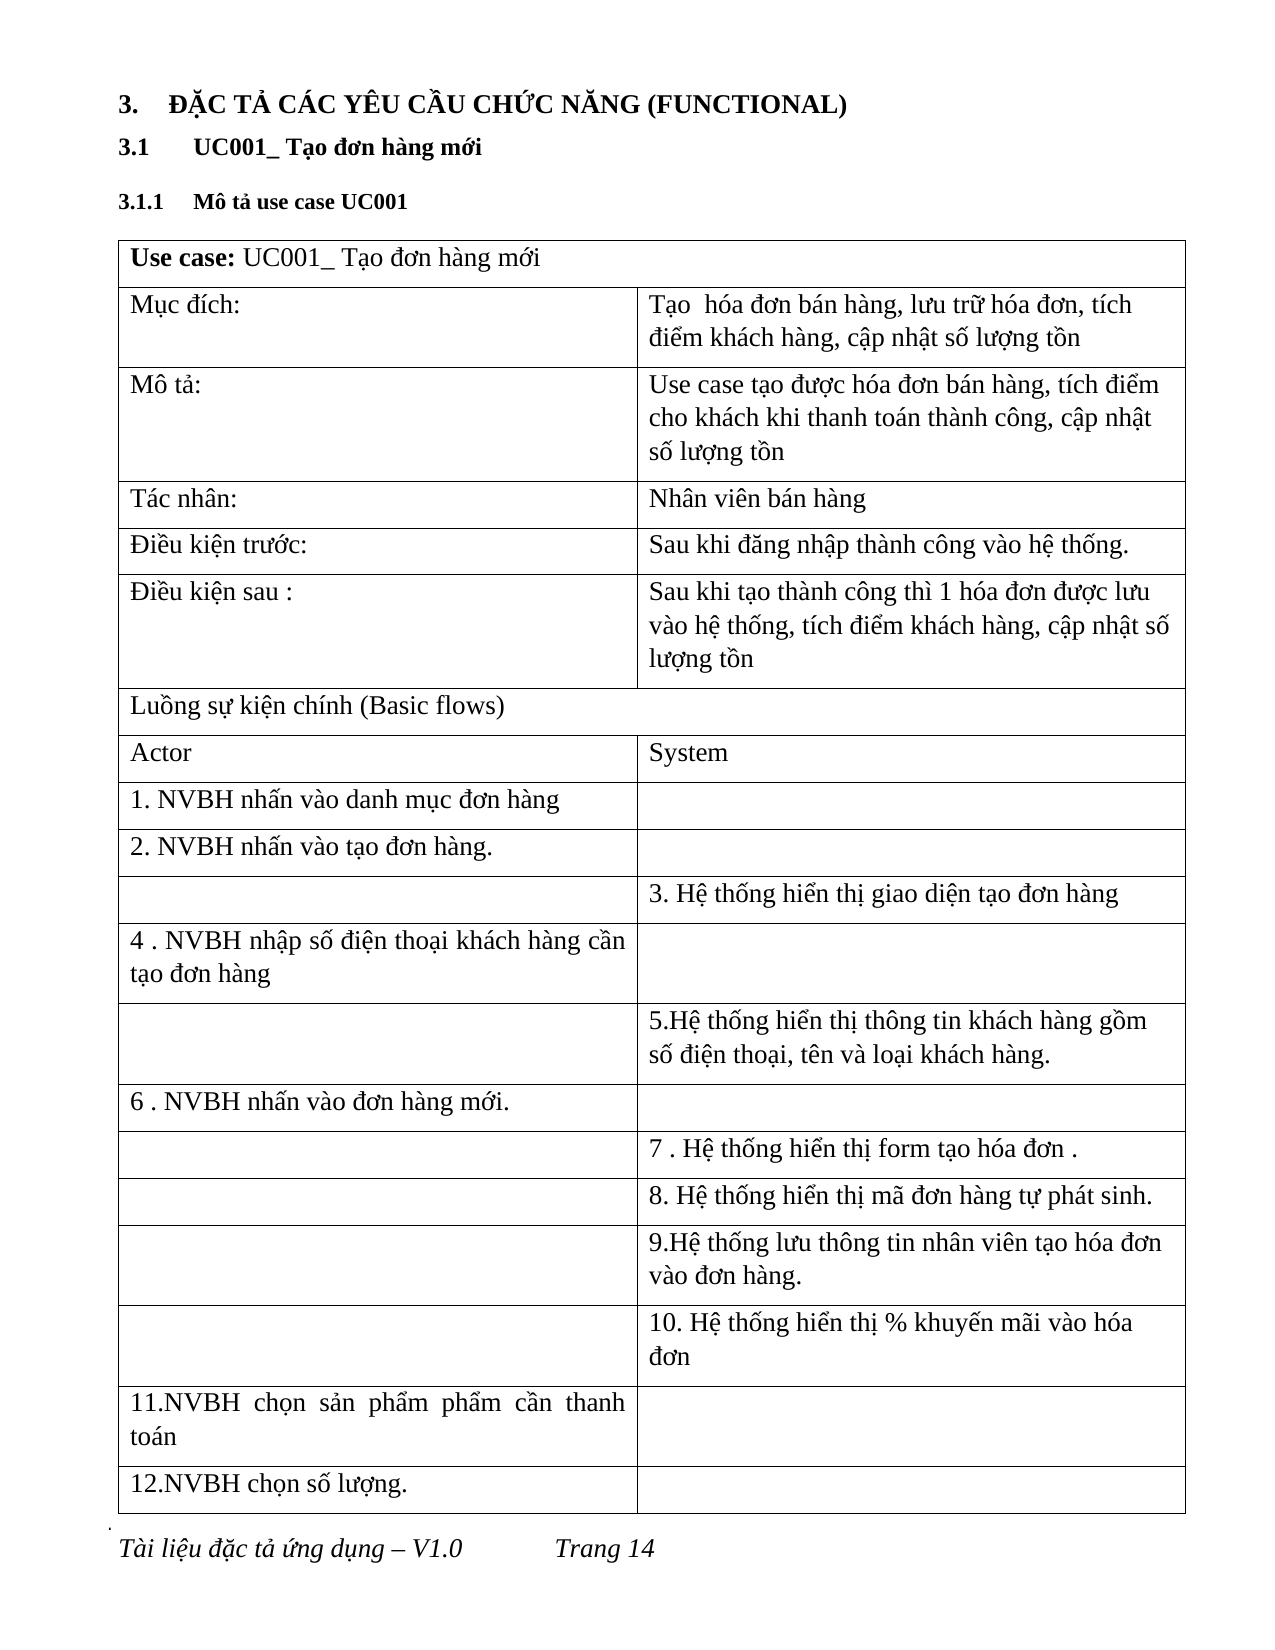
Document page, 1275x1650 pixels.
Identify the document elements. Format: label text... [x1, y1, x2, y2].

table_cell [119, 1132, 637, 1178]
table_cell [638, 830, 1185, 876]
table_cell Điều kiện trước: [119, 529, 637, 574]
table_cell 1. NVBH nhấn vào danh mục đơn hàng [119, 783, 637, 829]
table_cell [638, 1085, 1185, 1131]
table_cell 11.NVBH chọn sản phẩm phẩm cần thanh toán [119, 1387, 637, 1466]
table_cell 5.Hệ thống hiển thị thông tin khách hàng gồm số điện thoại, tên và loại khách hàng. [638, 1004, 1185, 1084]
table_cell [119, 1467, 637, 1513]
table_cell [638, 783, 1185, 829]
table_cell 6 . NVBH nhấn vào đơn hàng mới. [119, 1085, 637, 1131]
subtitle ĐẶC TẢ CÁC YÊU CẦU CHỨC NĂNG (FUNCTIONAL) [118, 89, 1186, 120]
table_cell Sau khi đăng nhập thành công vào hệ thống. [638, 529, 1185, 574]
table_cell [638, 1467, 1185, 1513]
table_cell System [638, 736, 1185, 782]
table_cell 3. Hệ thống hiển thị giao diện tạo đơn hàng [638, 877, 1185, 923]
table_cell [119, 1306, 637, 1386]
table_cell Tạo hóa đơn bán hàng, lưu trữ hóa đơn, tích điểm khách hàng, cập nhật số lượng tồn [638, 288, 1185, 367]
table_cell 10. Hệ thống hiển thị % khuyến mãi vào hóa đơn [638, 1306, 1185, 1386]
table_cell 2. NVBH nhấn vào tạo đơn hàng. [119, 830, 637, 876]
table_cell [119, 1004, 637, 1084]
table_cell Luồng sự kiện chính (Basic flows) [119, 689, 1185, 735]
table_cell [638, 924, 1185, 1003]
table_cell Use case tạo được hóa đơn bán hàng, tích điểm cho khách khi thanh toán thành công, cập nhật số lượng tồn [638, 368, 1185, 481]
table_cell [638, 1387, 1185, 1466]
table_cell 8. Hệ thống hiển thị mã đơn hàng tự phát sinh. [638, 1179, 1185, 1225]
table_cell [119, 877, 637, 923]
table_cell Actor [119, 736, 637, 782]
subtitle Mô tả use case UC001 [118, 188, 1186, 214]
table_cell Nhân viên bán hàng [638, 482, 1185, 528]
subtitle UC001_ Tạo đơn hàng mới [118, 132, 1186, 161]
table_cell 4 . NVBH nhập số điện thoại khách hàng cần tạo đơn hàng [119, 924, 637, 1003]
table_header Use case: UC001_ Tạo đơn hàng mới [119, 241, 1185, 287]
table_cell Mục đích: [119, 288, 637, 367]
table_cell [119, 1226, 637, 1305]
table_cell Điều kiện sau : [119, 575, 637, 688]
table_cell [119, 1179, 637, 1225]
table_cell 9.Hệ thống lưu thông tin nhân viên tạo hóa đơn vào đơn hàng. [638, 1226, 1185, 1305]
table_cell Tác nhân: [119, 482, 637, 528]
table_cell Mô tả: [119, 368, 637, 481]
table_cell 7 . Hệ thống hiển thị form tạo hóa đơn . [638, 1132, 1185, 1178]
table_cell Sau khi tạo thành công thì 1 hóa đơn được lưu vào hệ thống, tích điểm khách hàng, cập nhật số lượng tồn [638, 575, 1185, 688]
